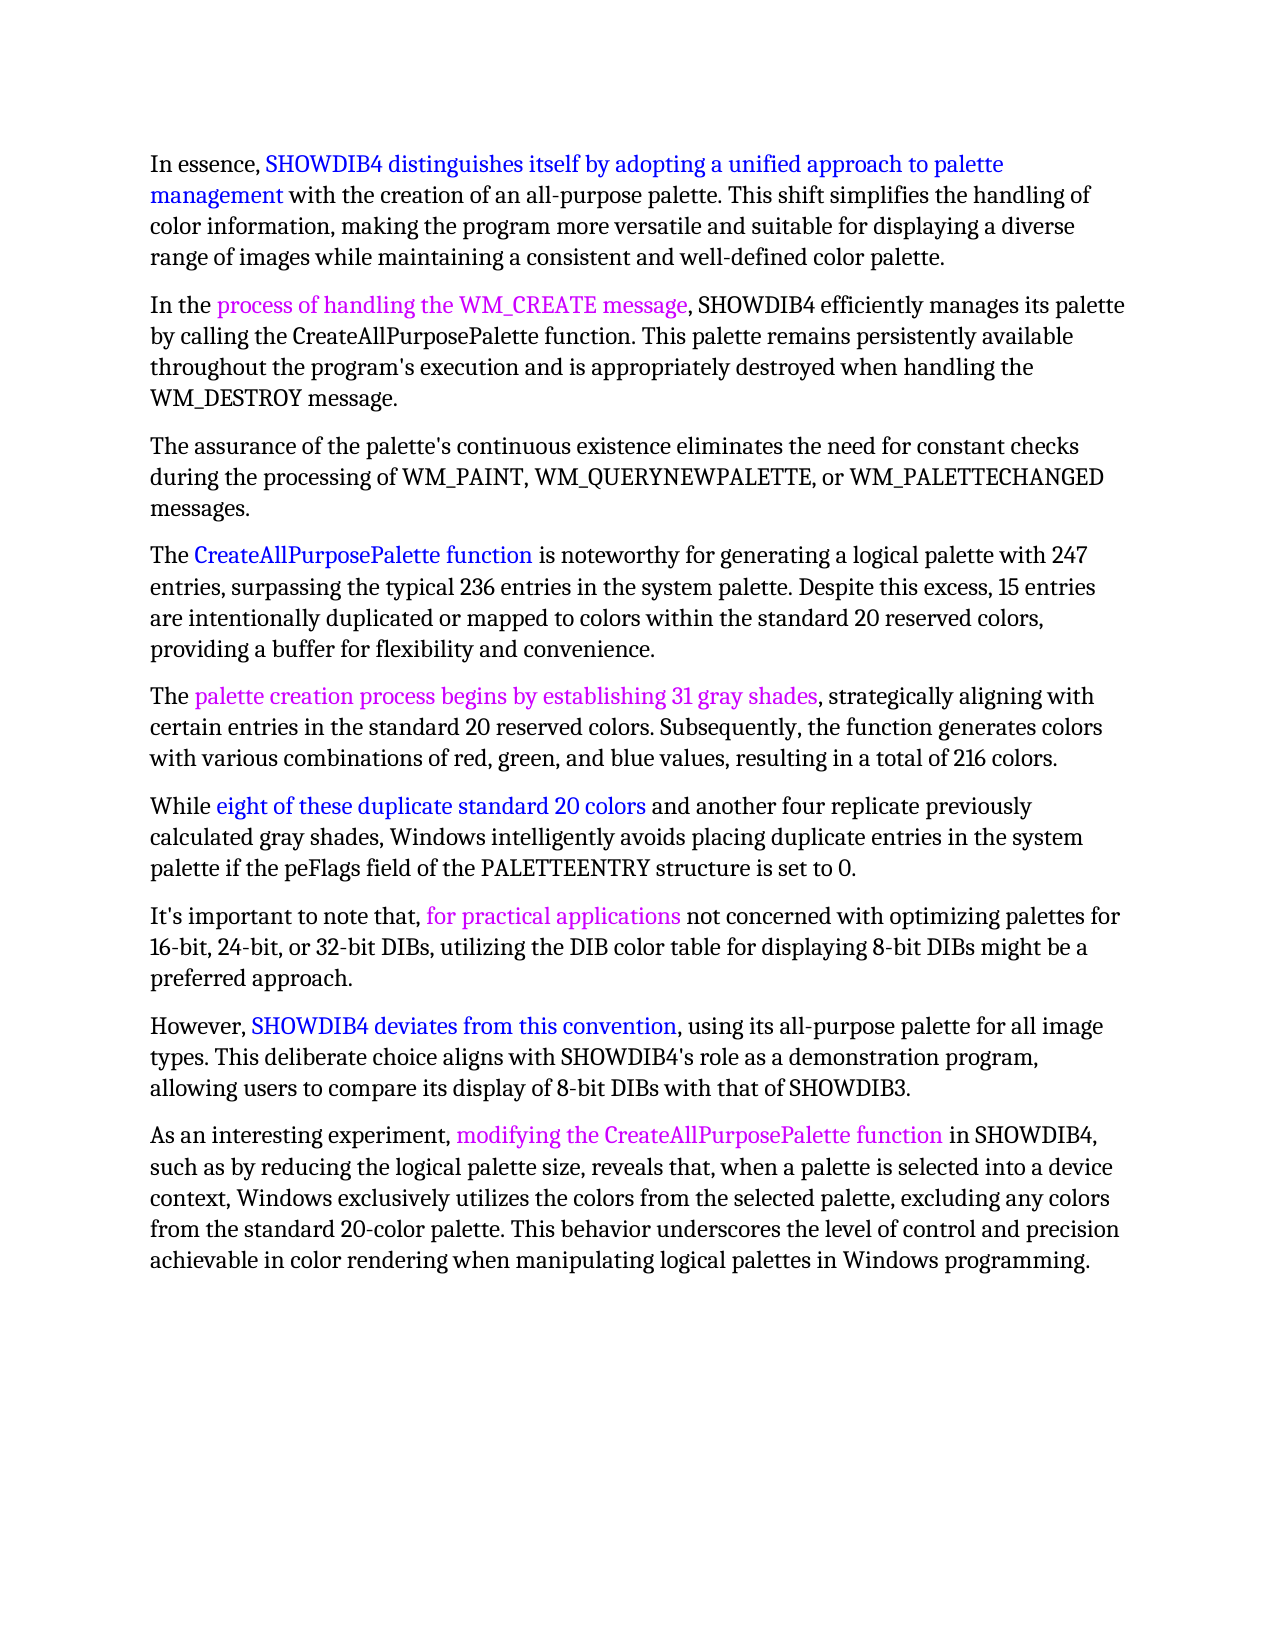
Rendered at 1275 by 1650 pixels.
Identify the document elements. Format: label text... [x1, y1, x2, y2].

text As an interesting experiment, modifying the CreateAllPurposePalette function in SHOWDIB4, such as by reducing the logical palette size, reveals that, when a palette is selected into a device context, Windows exclusively utilizes the colors from the selected palette, excluding any colors from the standard 20-color palette. This behavior underscores the level of control and precision achievable in color rendering when manipulating logical palettes in Windows programming. [150, 1121, 1125, 1274]
text While eight of these duplicate standard 20 colors and another four replicate previously calculated gray shades, Windows intelligently avoids placing duplicate entries in the system palette if the peFlags field of the PALETTEENTRY structure is set to 0. [150, 792, 1125, 883]
text The palette creation process begins by establishing 31 gray shades, strategically aligning with certain entries in the standard 20 reserved colors. Subsequently, the function generates colors with various combinations of red, green, and blue values, resulting in a total of 216 colors. [150, 682, 1125, 773]
text It's important to note that, for practical applications not concerned with optimizing palettes for 16-bit, 24-bit, or 32-bit DIBs, utilizing the DIB color table for displaying 8-bit DIBs might be a preferred approach. [150, 902, 1125, 993]
text However, SHOWDIB4 deviates from this convention, using its all-purpose palette for all image types. This deliberate choice aligns with SHOWDIB4's role as a demonstration program, allowing users to compare its display of 8-bit DIBs with that of SHOWDIB3. [150, 1012, 1125, 1102]
text In the process of handling the WM_CREATE message, SHOWDIB4 efficiently manages its palette by calling the CreateAllPurposePalette function. This palette remains persistently available throughout the program's execution and is appropriately destroyed when handling the WM_DESTROY message. [150, 291, 1125, 413]
text The CreateAllPurposePalette function is noteworthy for generating a logical palette with 247 entries, surpassing the typical 236 entries in the system palette. Despite this excess, 15 entries are intentionally duplicated or mapped to colors within the standard 20 reserved colors, providing a buffer for flexibility and convenience. [150, 541, 1125, 663]
text In essence, SHOWDIB4 distinguishes itself by adopting a unified approach to palette management with the creation of an all-purpose palette. This shift simplifies the handling of color information, making the program more versatile and suitable for displaying a diverse range of images while maintaining a consistent and well-defined color palette. [150, 150, 1125, 272]
text The assurance of the palette's continuous existence eliminates the need for constant checks during the processing of WM_PAINT, WM_QUERYNEWPALETTE, or WM_PALETTECHANGED messages. [150, 432, 1125, 522]
